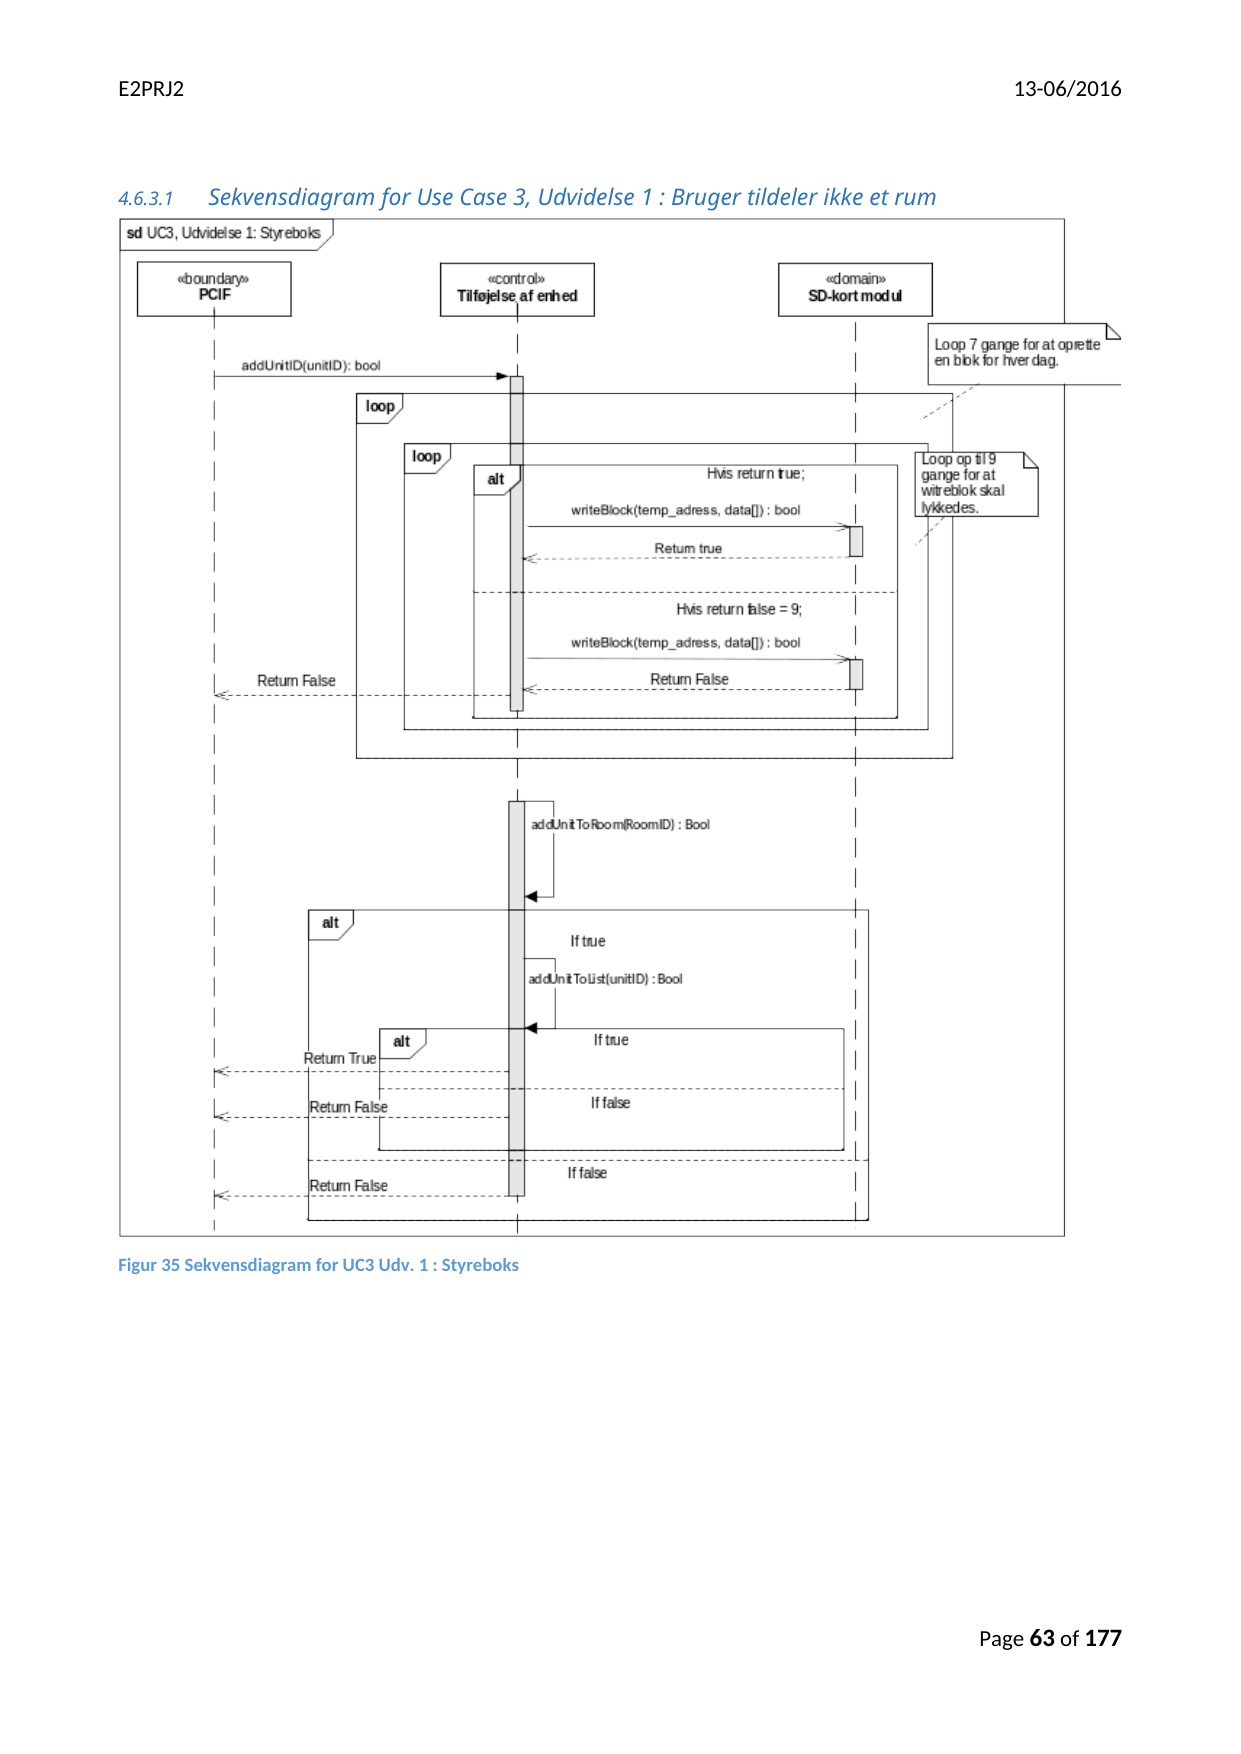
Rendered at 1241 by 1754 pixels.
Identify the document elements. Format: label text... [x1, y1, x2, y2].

subtitle Sekvensdiagram for Use Case 3, Udvidelse 1 : Bruger tildeler ikke et rum [118, 181, 1122, 213]
